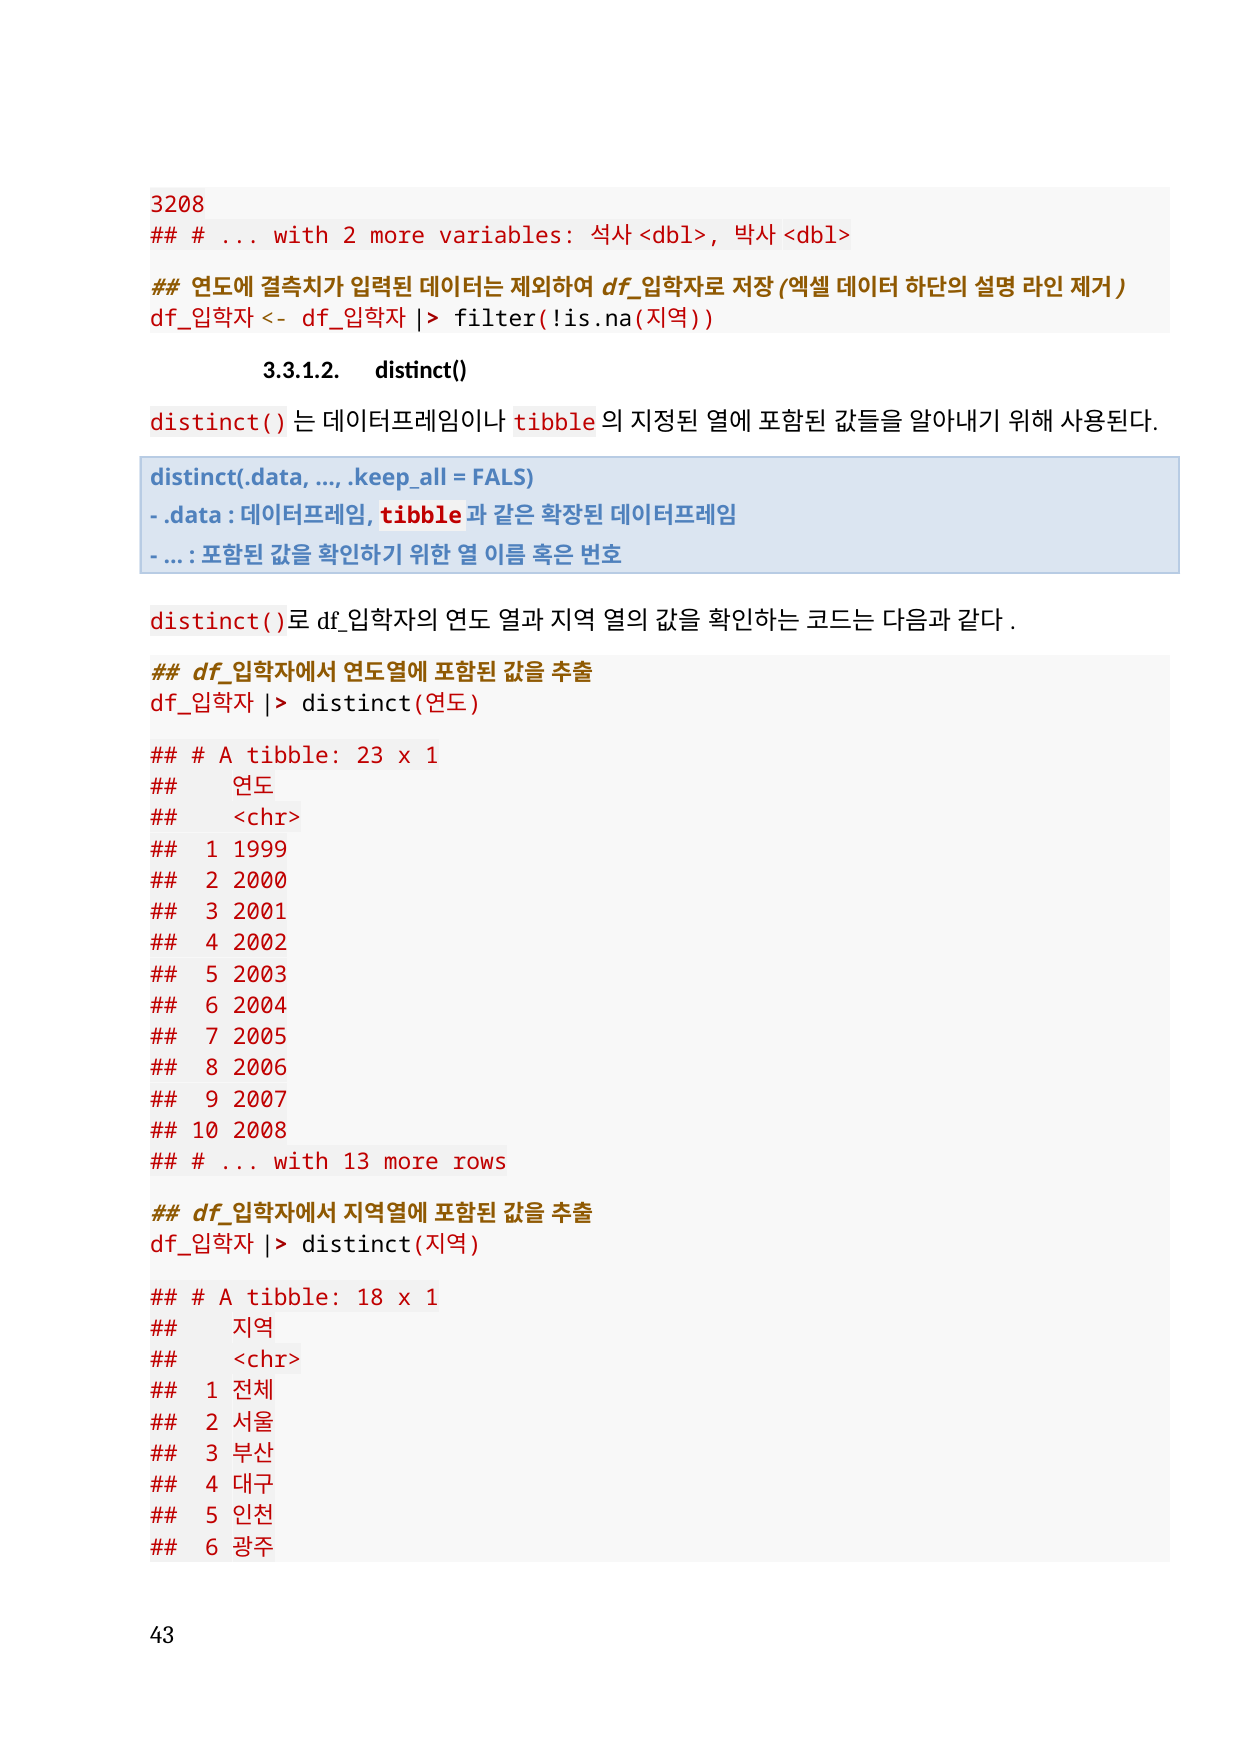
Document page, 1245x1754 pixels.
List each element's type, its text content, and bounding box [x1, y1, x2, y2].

text distinct() 는 데이터프레임이나 tibble 의 지정된 열에 포함된 값들을 알아내기 위해 사용된다. [150, 403, 1170, 437]
text ## df_입학자에서 지역열에 포함된 값을 추출 df_입학자 |> distinct(지역) [481, 1197, 1170, 1259]
text ## df_입학자에서 연도열에 포함된 값을 추출 df_입학자 |> distinct(연도) [481, 655, 1170, 718]
text distinct()로 df_입학자의 연도 열과 지역 열의 값을 확인하는 코드는 다음과 같다 . [150, 603, 1170, 637]
text ## 연도에 결측치가 입력된 데이터는 제외하여 df_입학자로 저장(엑셀 데이터 하단의 설명 라인 제거) df_입학자 <- df_입학자 |> filter(!is.na(지역)) [716, 271, 1170, 333]
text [150, 187, 1170, 250]
text distinct(.data, …, .keep_all = FALS) - .data : 데이터프레임, tibble과 같은 확장된 데이터프레임 - … : 포함된 값을 확인하기 위한 열 이름 혹은 번호 [142, 458, 1178, 572]
text ## # A tibble: 23 x 1 ## 연도 ## <chr> ## 1 1999 ## 2 2000 ## 3 2001 ## 4 2002 ## 5 2003 ## 6 2004 ## 7 2005 ## 8 2006 ## 9 2007 ## 10 2008 ## # ... with 13 more rows [150, 739, 1170, 1176]
subtitle distinct() [262, 354, 1170, 385]
